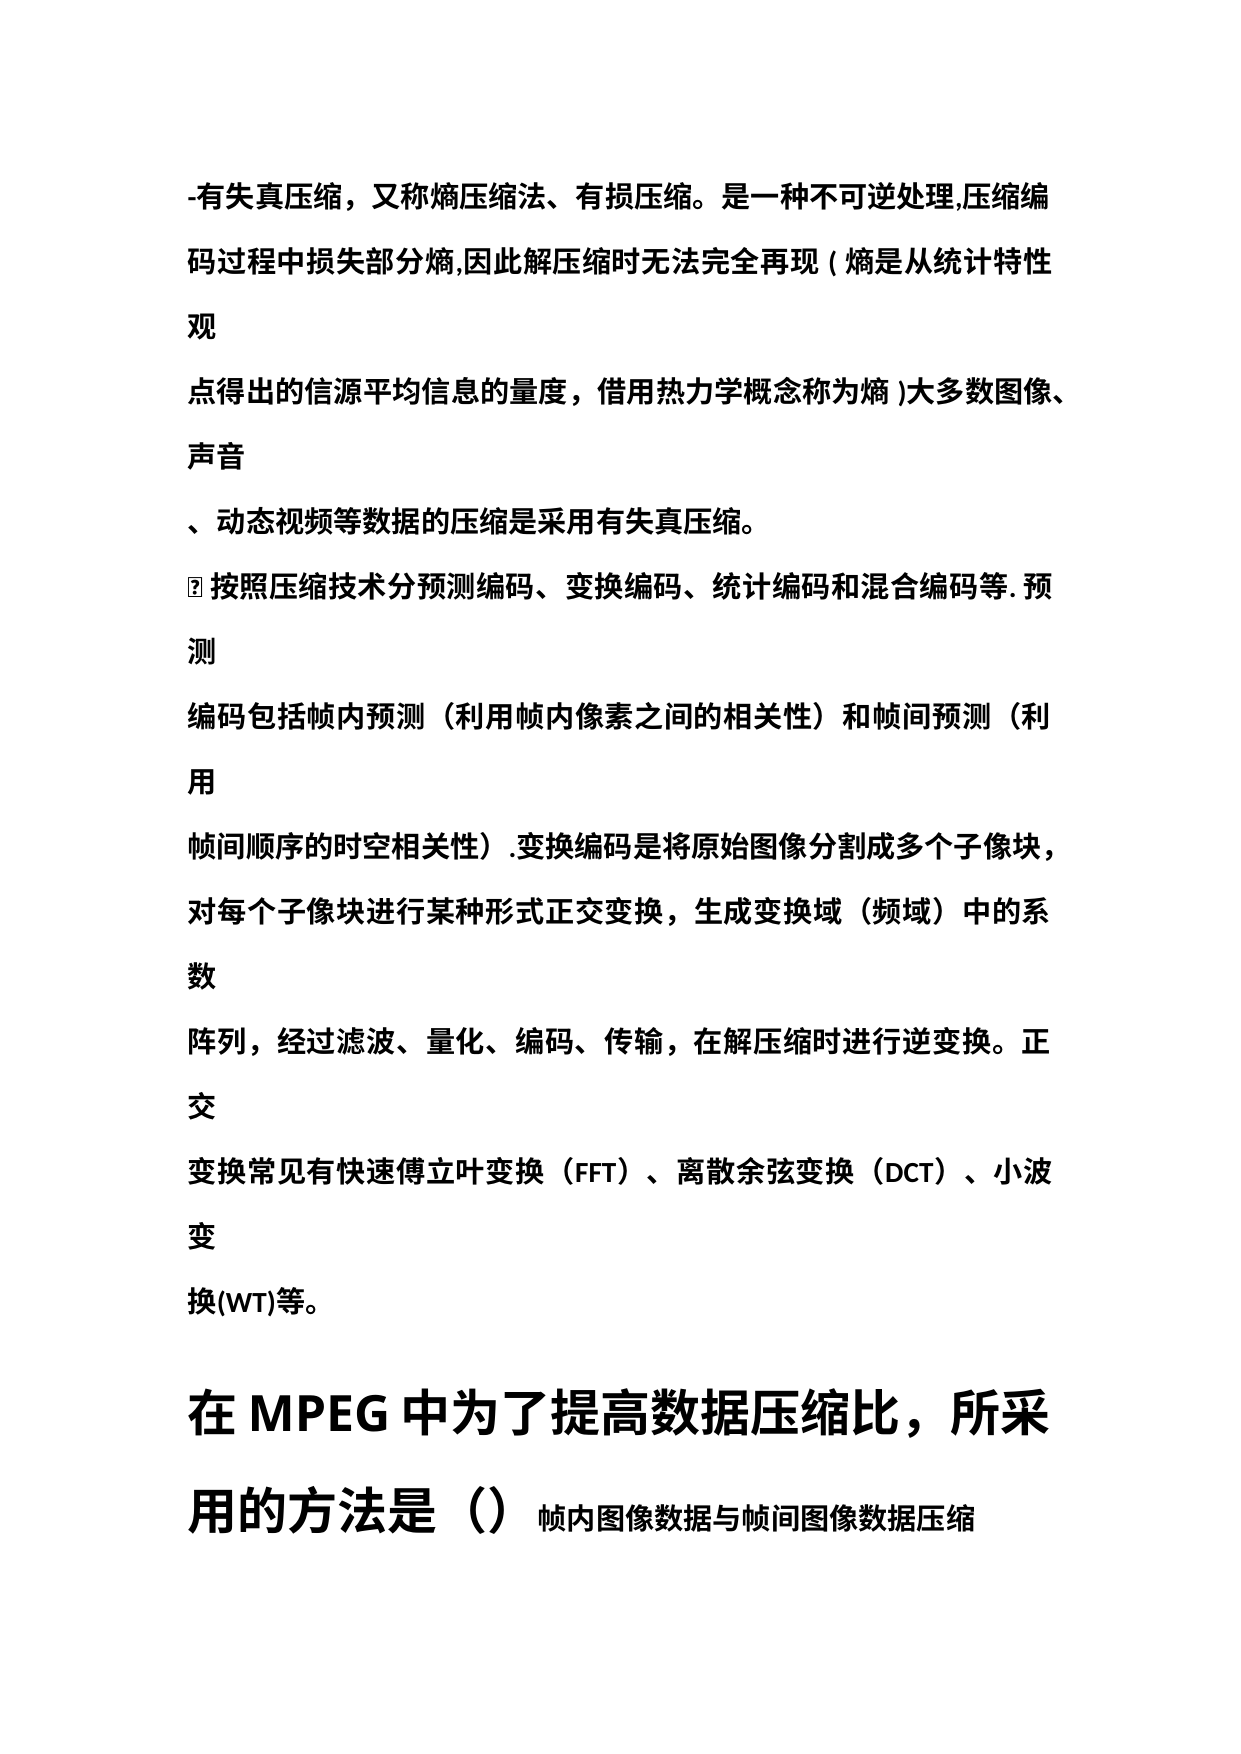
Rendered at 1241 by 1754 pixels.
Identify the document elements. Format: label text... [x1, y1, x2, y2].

text 阵列，经过滤波、量化、编码、传输，在解压缩时进行逆变换。正交 [187, 1007, 1053, 1137]
text 点得出的信源平均信息的量度，借用热力学概念称为熵 )大多数图像、声音 [187, 357, 1053, 487]
text 编码包括帧内预测（利用帧内像素之间的相关性）和帧间预测（利用 [187, 682, 1053, 812]
text 帧间顺序的时空相关性）.变换编码是将原始图像分割成多个子像块， [187, 812, 1053, 877]
text  按照压缩技术分预测编码、变换编码、统计编码和混合编码等. 预测 [187, 552, 1053, 682]
text 码过程中损失部分熵,因此解压缩时无法完全再现 ( 熵是从统计特性观 [187, 227, 1053, 357]
text 、动态视频等数据的压缩是采用有失真压缩。 [187, 487, 1053, 552]
text 变换常见有快速傅立叶变换（FFT）、离散余弦变换（DCT）、小波变 [187, 1137, 1053, 1267]
text 对每个子像块进行某种形式正交变换，生成变换域（频域）中的系数 [187, 877, 1053, 1007]
text 换(WT)等。 [187, 1267, 1053, 1332]
text -有失真压缩，又称熵压缩法、有损压缩。是一种不可逆处理,压缩编 [187, 162, 1053, 227]
text 在MPEG中为了提高数据压缩比，所采用的方法是（）帧内图像数据与帧间图像数据压缩 [187, 1361, 1053, 1556]
